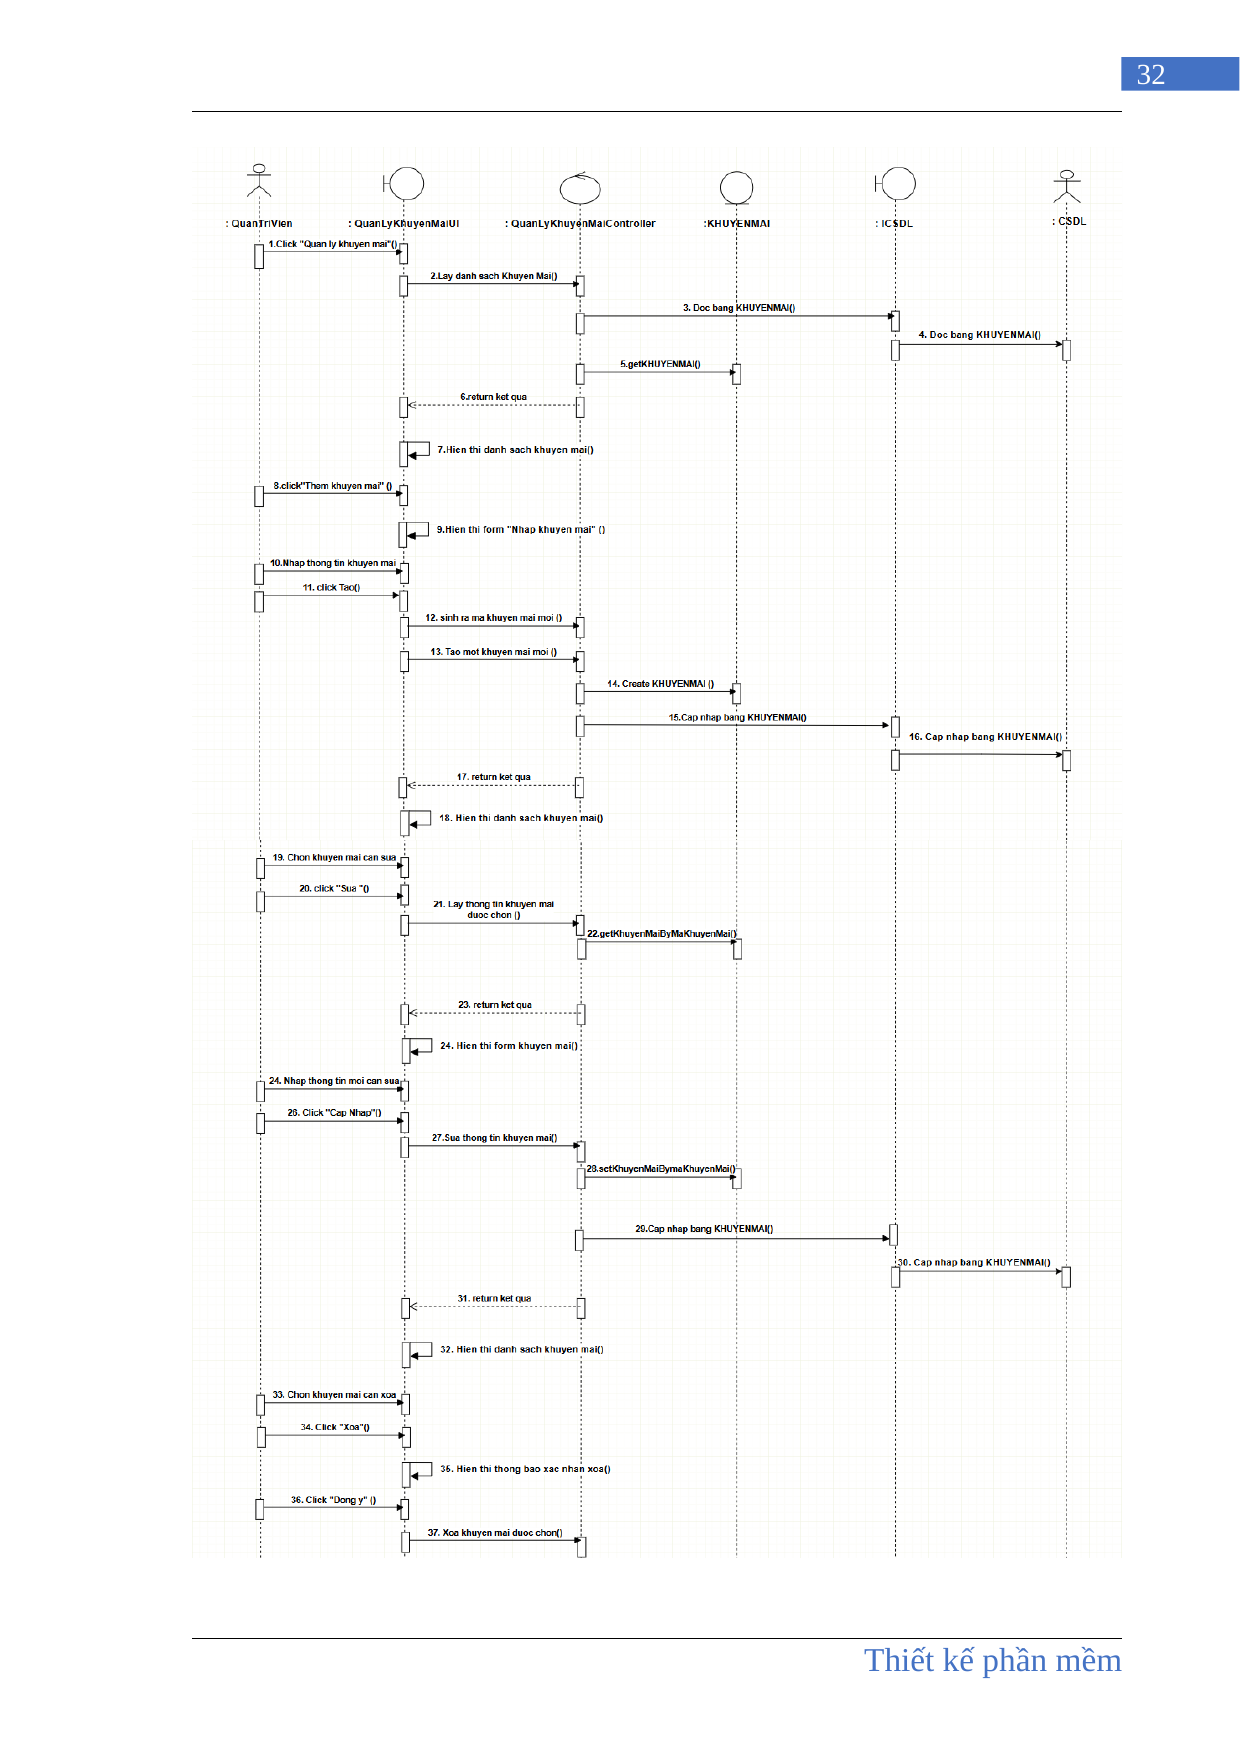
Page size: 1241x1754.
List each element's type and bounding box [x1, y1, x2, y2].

picture [192, 147, 1123, 1558]
